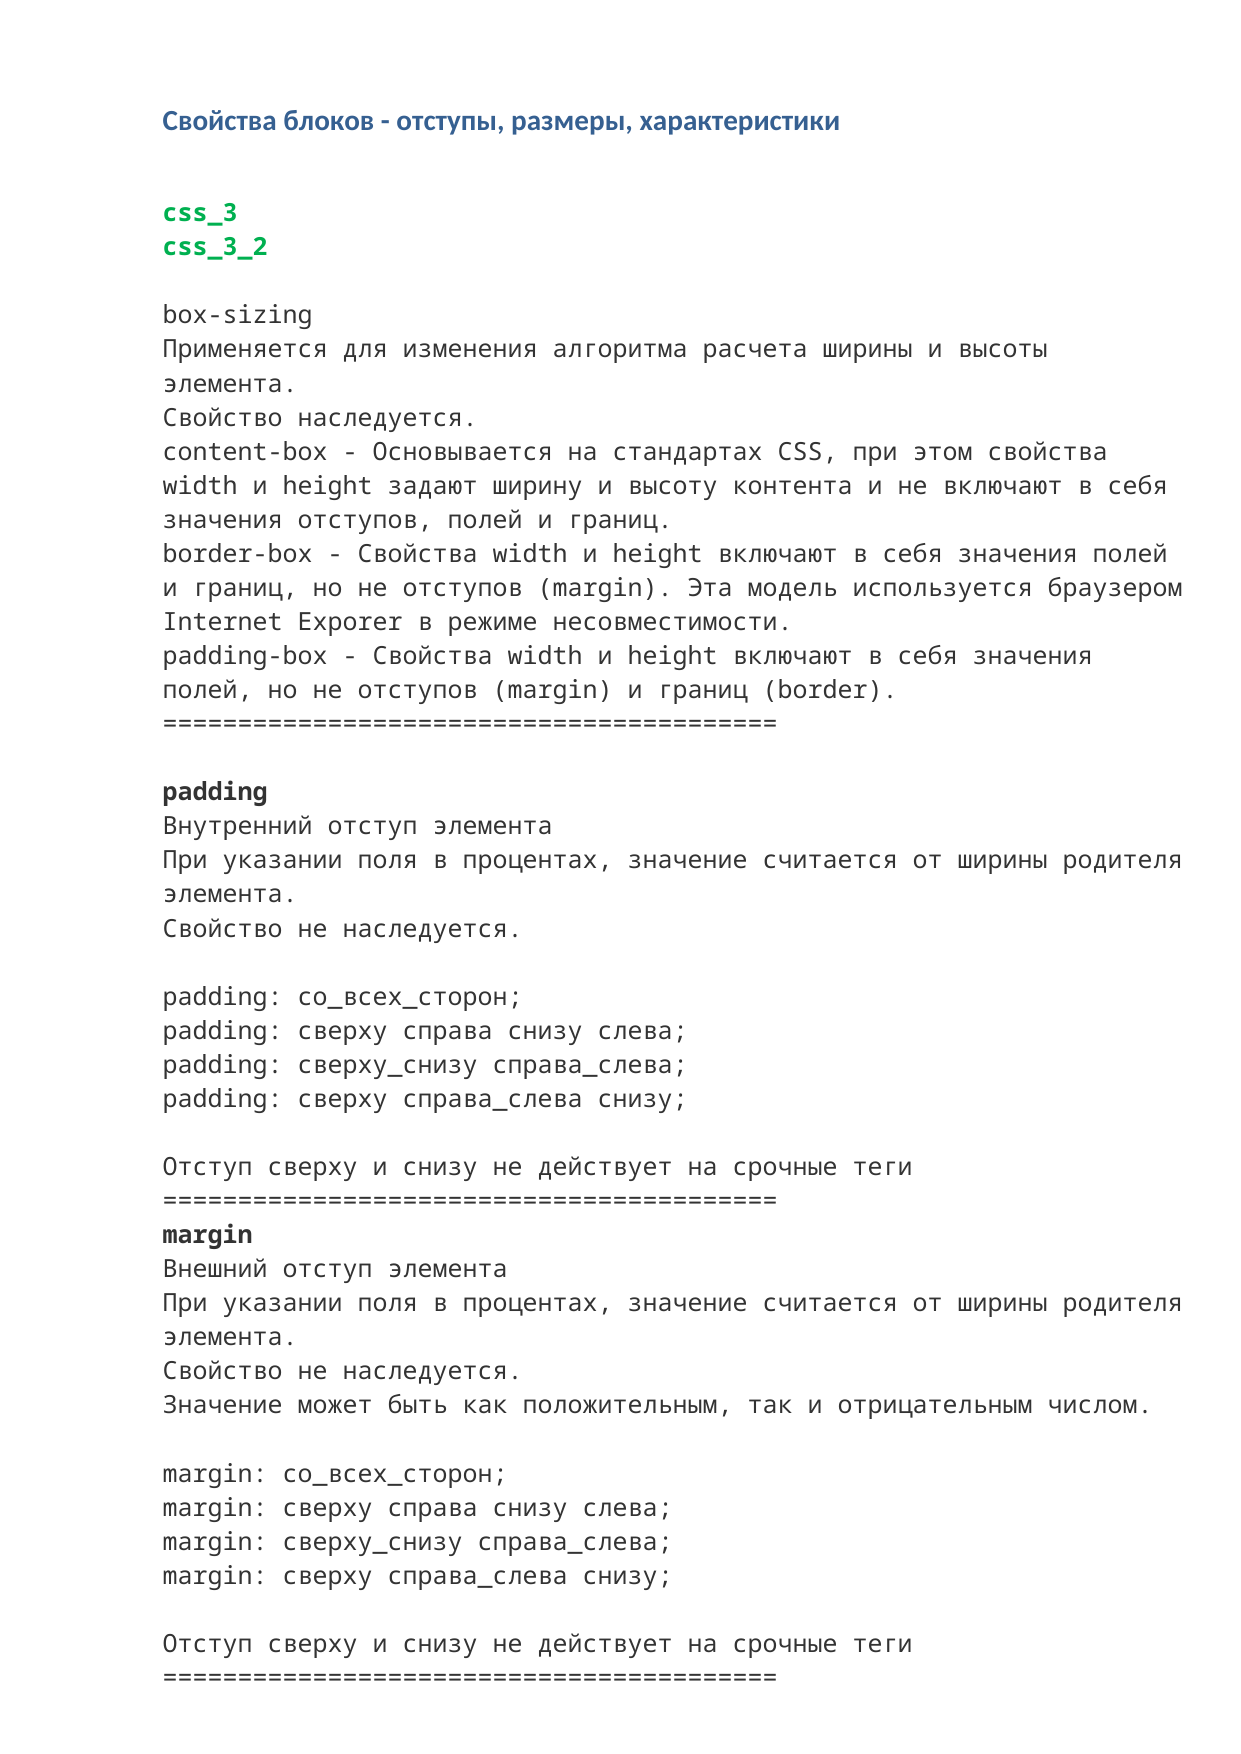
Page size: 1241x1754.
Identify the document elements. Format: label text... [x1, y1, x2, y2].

text Применяется для изменения алгоритма расчета ширины и высоты элемента. [162, 331, 1196, 399]
text margin: сверху_снизу справа_слева; [162, 1523, 1196, 1557]
text padding: сверху_снизу справа_слева; [162, 1046, 1196, 1081]
text ========================================= [162, 1183, 1196, 1217]
text padding-box - Свойства width и height включают в себя значения полей, но не отступов (margin) и границ (border). [162, 638, 1196, 706]
text padding: со_всех_сторон; [162, 978, 1196, 1012]
text css_3_2 [162, 229, 1196, 263]
text box-sizing [162, 297, 1196, 331]
text При указании поля в процентах, значение считается от ширины родителя элемента. [162, 1285, 1196, 1353]
text Отступ сверху и снизу не действует на срочные теги [162, 1149, 1196, 1183]
text Внутренний отступ элемента [162, 808, 1196, 842]
subtitle Свойства блоков - отступы, размеры, характеристики [162, 102, 1196, 137]
text content-box - Основывается на стандартах CSS, при этом свойства width и height задают ширину и высоту контента и не включают в себя значения отступов, полей и границ. [162, 433, 1196, 536]
text Свойство не наследуется. [162, 910, 1196, 944]
text padding: сверху справа_слева снизу; [162, 1081, 1196, 1114]
text padding [162, 774, 1196, 808]
text margin: сверху справа_слева снизу; [162, 1557, 1196, 1591]
text padding: сверху справа снизу слева; [162, 1012, 1196, 1046]
text Отступ сверху и снизу не действует на срочные теги [162, 1626, 1196, 1659]
text margin: сверху справа снизу слева; [162, 1489, 1196, 1523]
text Внешний отступ элемента [162, 1251, 1196, 1285]
text css_3 [162, 195, 1196, 229]
text Свойство наследуется. [162, 399, 1196, 433]
text ========================================= [162, 706, 1196, 740]
text При указании поля в процентах, значение считается от ширины родителя элемента. [162, 842, 1196, 910]
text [162, 1659, 1196, 1694]
text border-box - Свойства width и height включают в себя значения полей и границ, но не отступов (margin). Эта модель используется браузером Internet Exporer в режиме несовместимости. [162, 536, 1196, 638]
text margin: со_всех_сторон; [162, 1455, 1196, 1489]
text margin [162, 1217, 1196, 1251]
text Свойство не наследуется. [162, 1353, 1196, 1387]
text Значение может быть как положительным, так и отрицательным числом. [162, 1387, 1196, 1421]
